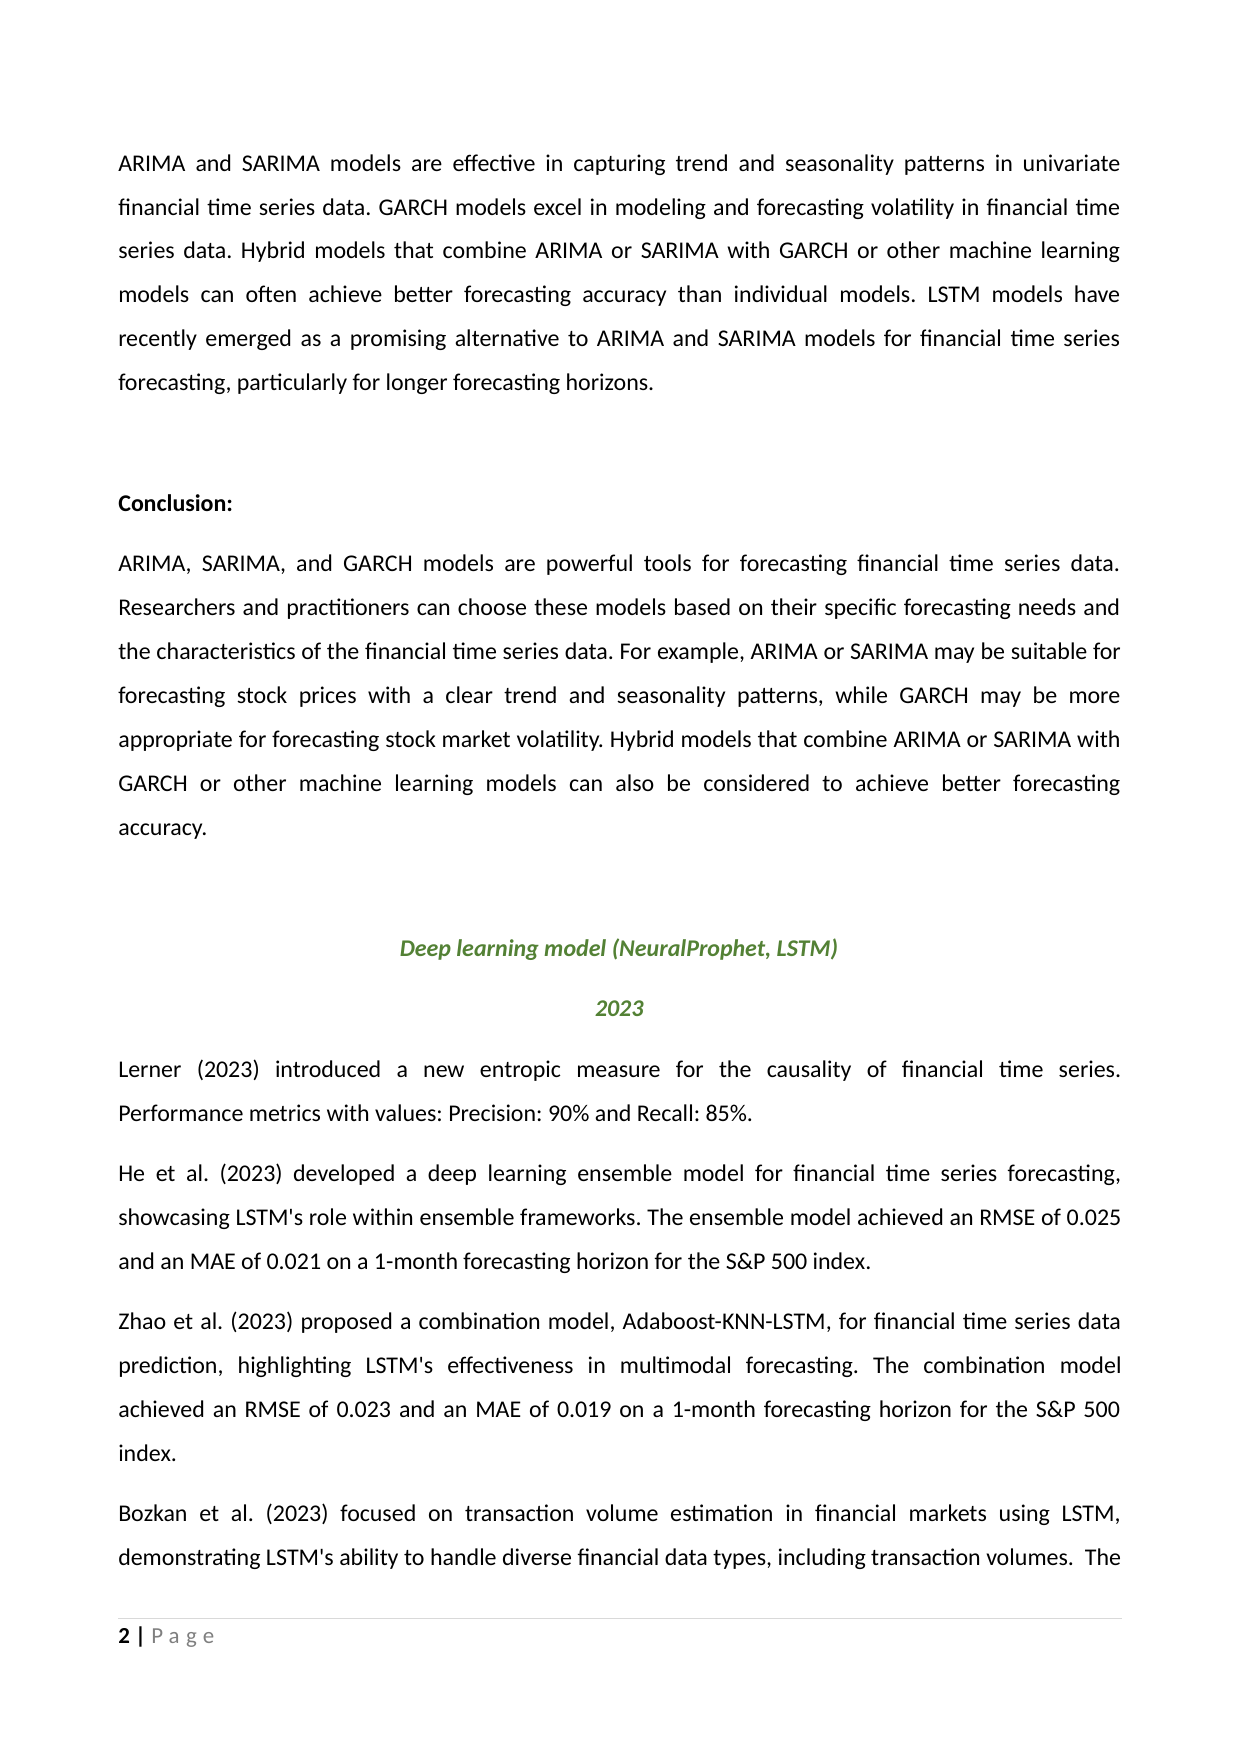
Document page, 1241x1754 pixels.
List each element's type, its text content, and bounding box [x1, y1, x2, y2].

text Lerner (2023) introduced a new entropic measure for the causality of financial time series. Performance metrics with values: Precision: 90% and Recall: 85%. [118, 1054, 1122, 1127]
text He et al. (2023) developed a deep learning ensemble model for financial time series forecasting, showcasing LSTM's role within ensemble frameworks. The ensemble model achieved an RMSE of 0.025 and an MAE of 0.021 on a 1-month forecasting horizon for the S&P 500 index. [118, 1158, 1122, 1275]
text ARIMA, SARIMA, and GARCH models are powerful tools for forecasting financial time series data. Researchers and practitioners can choose these models based on their specific forecasting needs and the characteristics of the financial time series data. For example, ARIMA or SARIMA may be suitable for forecasting stock prices with a clear trend and seasonality patterns, while GARCH may be more appropriate for forecasting stock market volatility. Hybrid models that combine ARIMA or SARIMA with GARCH or other machine learning models can also be considered to achieve better forecasting accuracy. [118, 548, 1122, 841]
text Deep learning model (NeuralProphet, LSTM) [118, 933, 1122, 962]
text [118, 1498, 1122, 1572]
text Conclusion: [118, 488, 1122, 517]
text ARIMA and SARIMA models are effective in capturing trend and seasonality patterns in univariate financial time series data. GARCH models excel in modeling and forecasting volatility in financial time series data. Hybrid models that combine ARIMA or SARIMA with GARCH or other machine learning models can often achieve better forecasting accuracy than individual models. LSTM models have recently emerged as a promising alternative to ARIMA and SARIMA models for financial time series forecasting, particularly for longer forecasting horizons. [118, 148, 1122, 396]
text 2023 [118, 993, 1122, 1022]
text Zhao et al. (2023) proposed a combination model, Adaboost-KNN-LSTM, for financial time series data prediction, highlighting LSTM's effectiveness in multimodal forecasting. The combination model achieved an RMSE of 0.023 and an MAE of 0.019 on a 1-month forecasting horizon for the S&P 500 index. [118, 1306, 1122, 1467]
